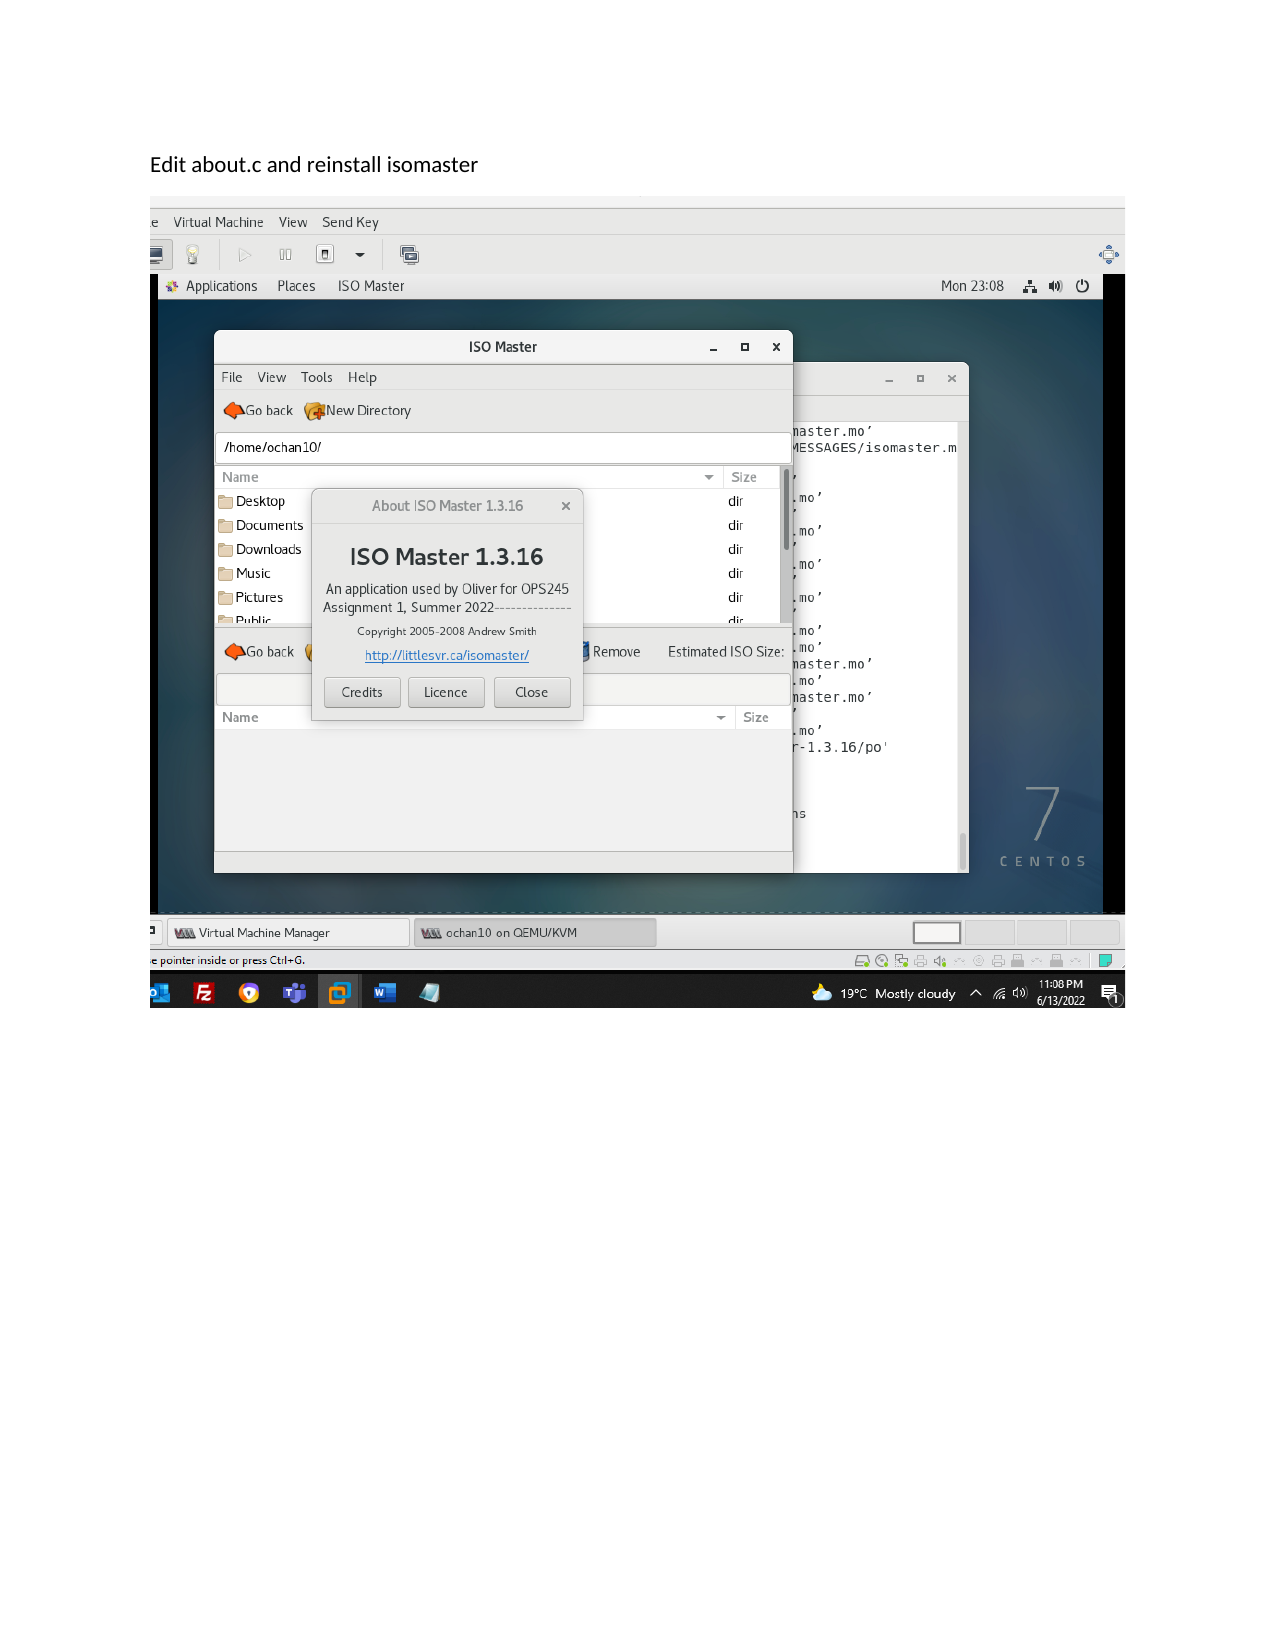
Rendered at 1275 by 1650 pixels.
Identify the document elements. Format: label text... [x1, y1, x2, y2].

text Edit about.c and reinstall isomaster [150, 150, 1125, 178]
picture [150, 196, 1125, 1008]
